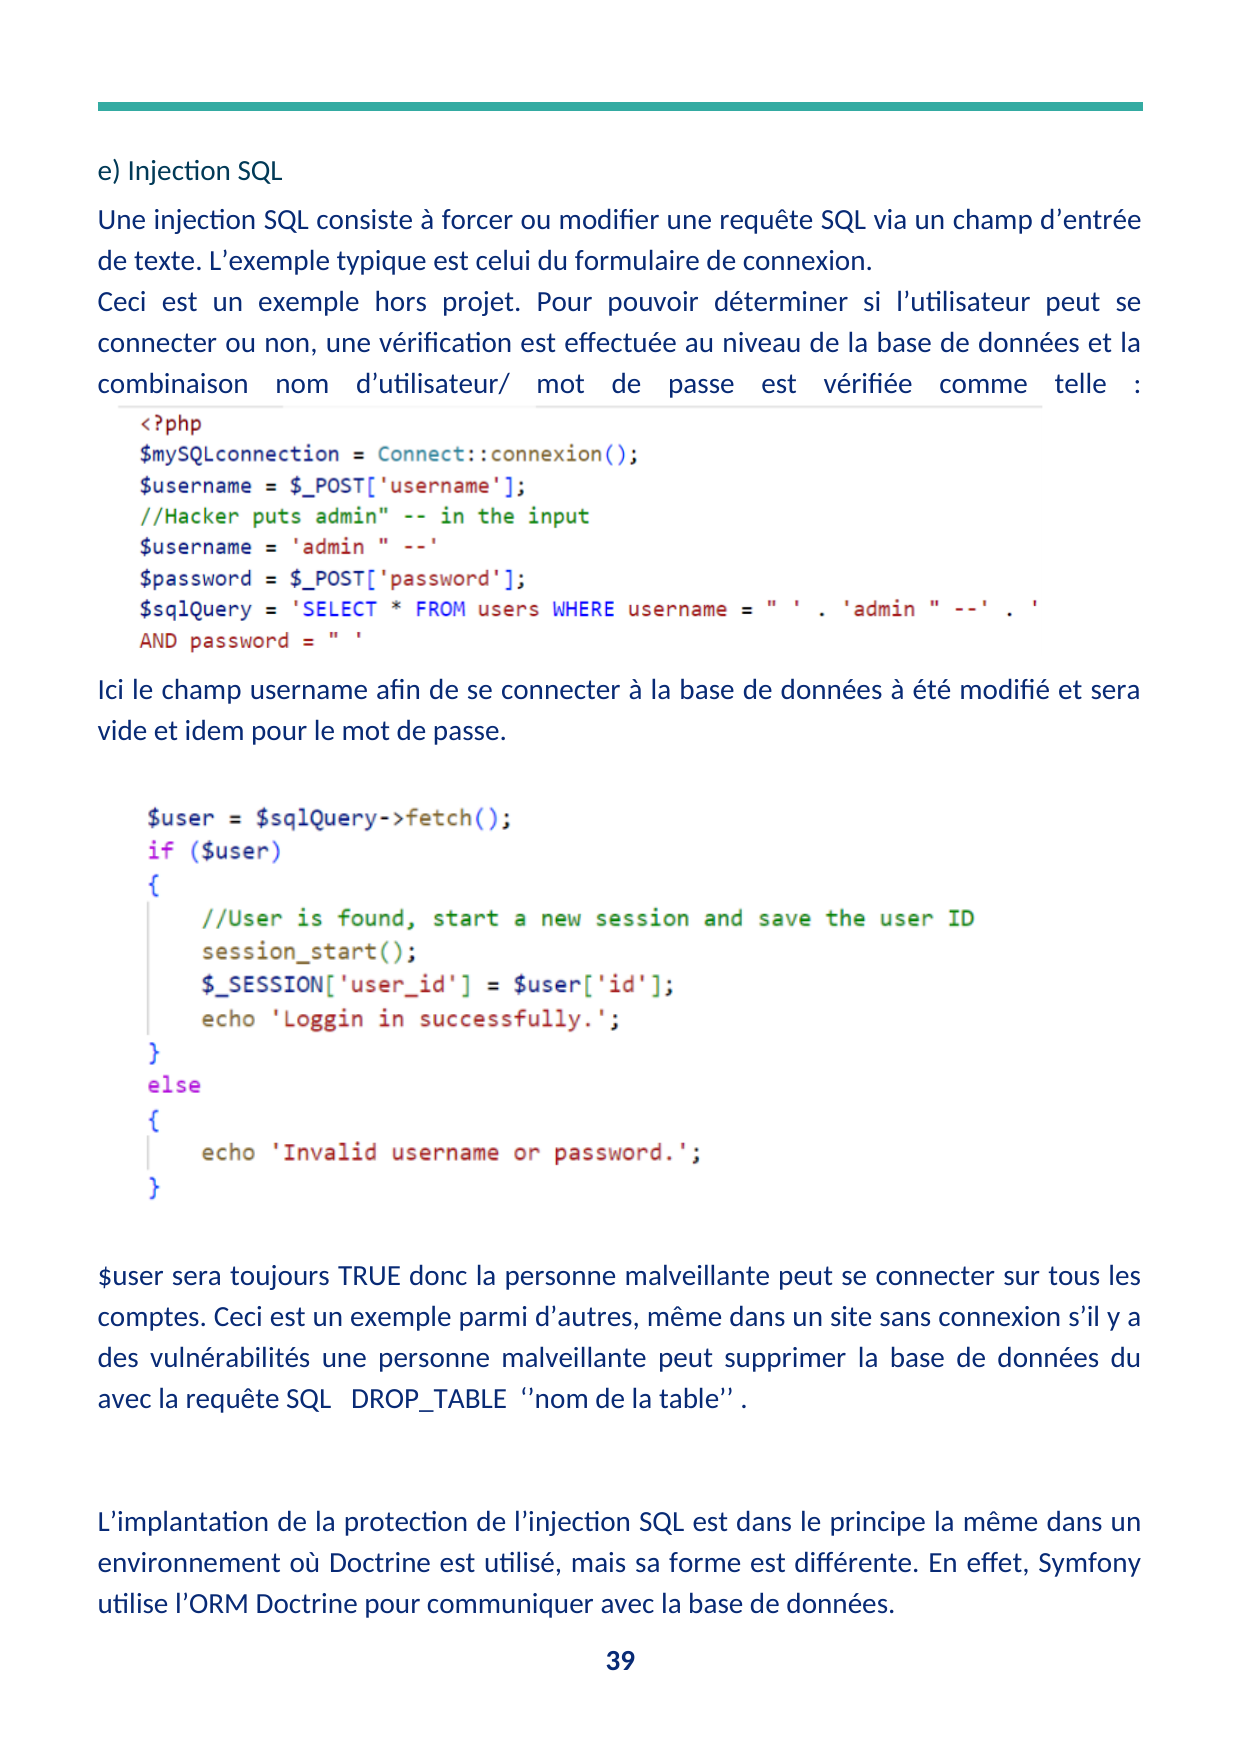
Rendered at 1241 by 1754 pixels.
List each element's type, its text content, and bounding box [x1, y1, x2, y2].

picture [97, 793, 1043, 1211]
text $user sera toujours TRUE donc la personne malveillante peut se connecter sur tous les comptes. Ceci est un exemple parmi d’autres, même dans un site sans connexion s’il y a des vulnérabilités une personne malveillante peut supprimer la base de données du avec la requête SQL DROP_TABLE ‘’nom de la table’’ . [97, 1257, 1143, 1416]
subtitle e) Injection SQL [97, 152, 1143, 187]
text L’implantation de la protection de l’injection SQL est dans le principe la même dans un environnement où Doctrine est utilisé, mais sa forme est différente. En effet, Symfony utilise l’ORM Doctrine pour communiquer avec la base de données. [97, 1503, 1143, 1620]
picture [97, 405, 1043, 666]
text Ici le champ username afin de se connecter à la base de données à été modifié et sera vide et idem pour le mot de passe. [97, 671, 1143, 748]
text Une injection SQL consiste à forcer ou modifier une requête SQL via un champ d’entrée de texte. L’exemple typique est celui du formulaire de connexion. [97, 201, 1143, 278]
